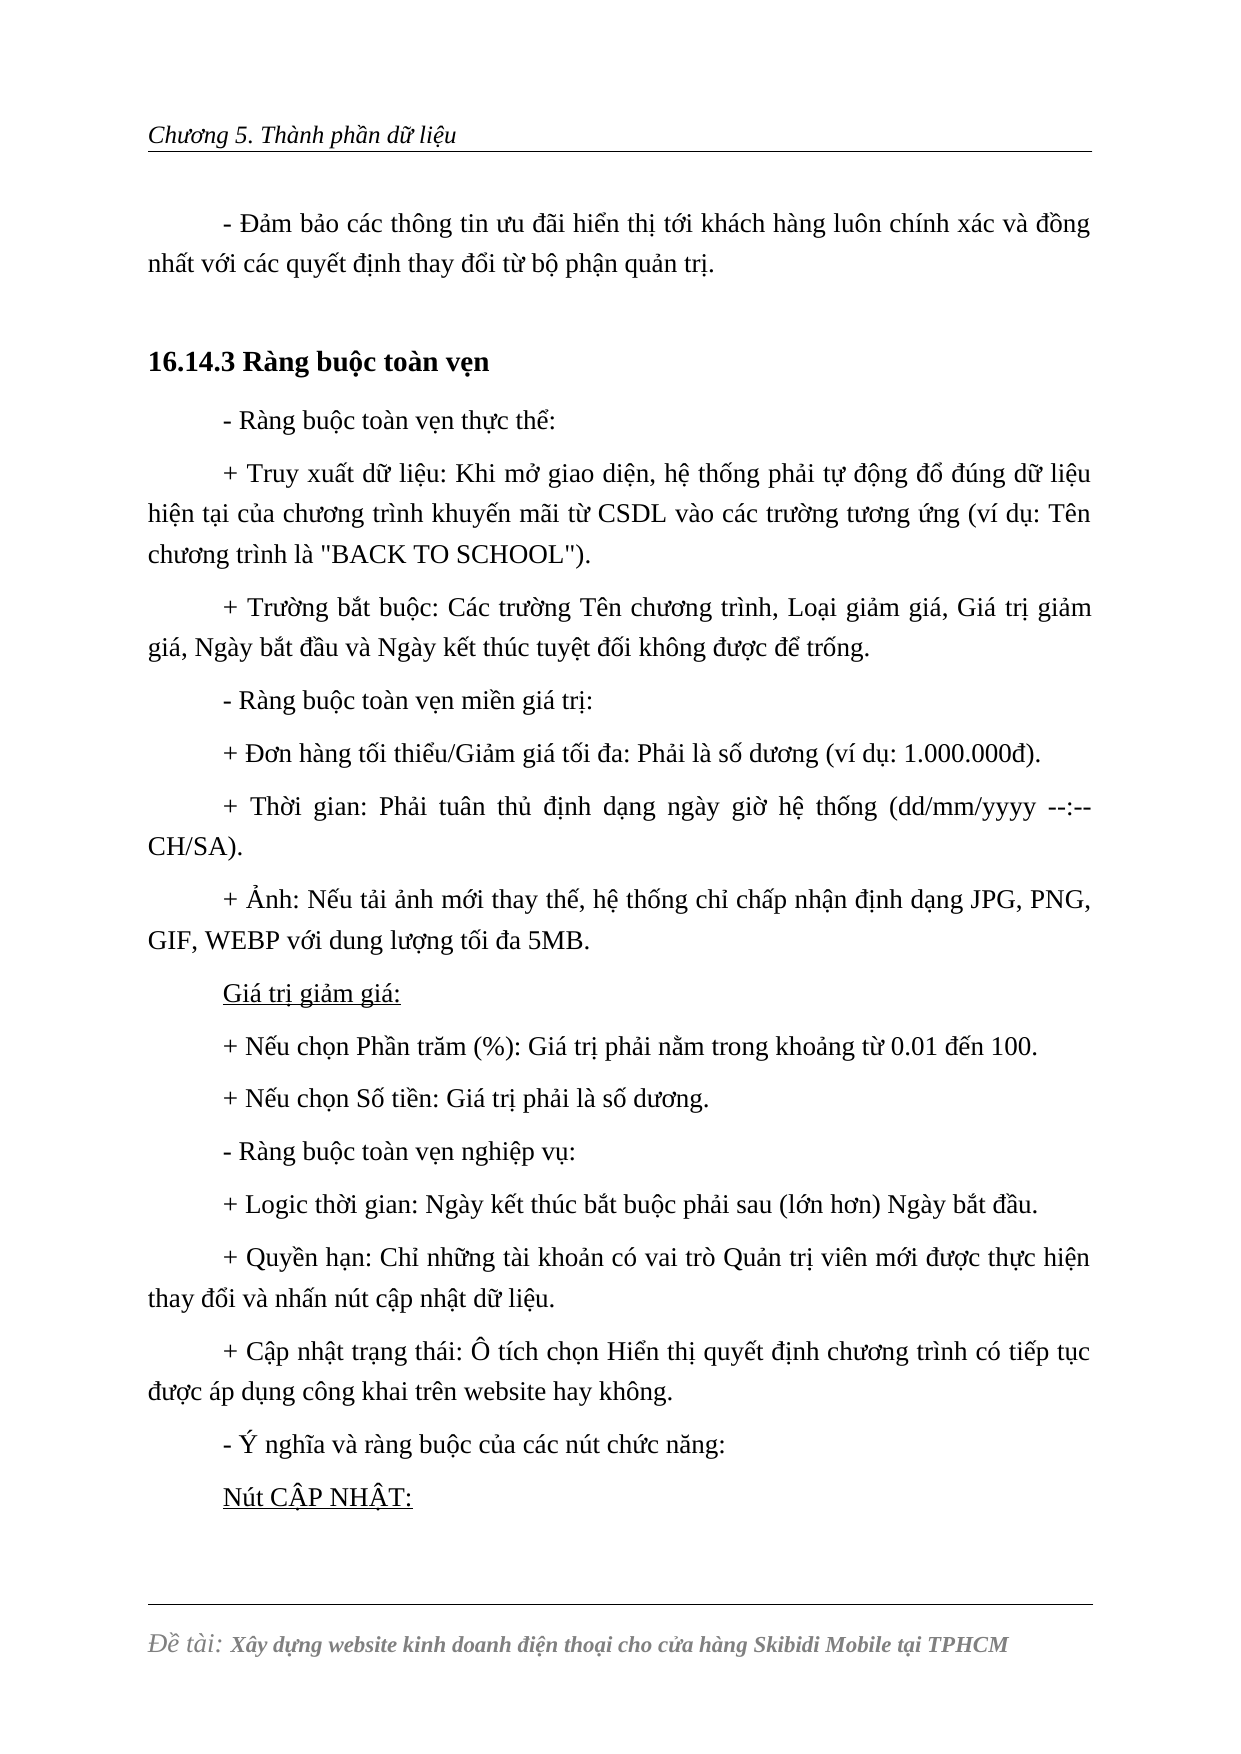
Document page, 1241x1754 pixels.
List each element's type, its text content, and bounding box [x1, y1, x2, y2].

text + Trường bắt buộc: Các trường Tên chương trình, Loại giảm giá, Giá trị giảm giá, Ngày bắt đầu và Ngày kết thúc tuyệt đối không được để trống. [148, 591, 1092, 662]
text + Truy xuất dữ liệu: Khi mở giao diện, hệ thống phải tự động đổ đúng dữ liệu hiện tại của chương trình khuyến mãi từ CSDL vào các trường tương ứng (ví dụ: Tên chương trình là "BACK TO SCHOOL"). [148, 457, 1092, 569]
text - Ý nghĩa và ràng buộc của các nút chức năng: [148, 1428, 1092, 1459]
text + Quyền hạn: Chỉ những tài khoản có vai trò Quản trị viên mới được thực hiện thay đổi và nhấn nút cập nhật dữ liệu. [148, 1241, 1092, 1313]
text Giá trị giảm giá: [148, 977, 1092, 1008]
text + Nếu chọn Phần trăm (%): Giá trị phải nằm trong khoảng từ 0.01 đến 100. [148, 1030, 1092, 1061]
text - Ràng buộc toàn vẹn thực thể: [148, 404, 1092, 435]
text + Ảnh: Nếu tải ảnh mới thay thế, hệ thống chỉ chấp nhận định dạng JPG, PNG, GIF, WEBP với dung lượng tối đa 5MB. [148, 883, 1092, 955]
text + Đơn hàng tối thiểu/Giảm giá tối đa: Phải là số dương (ví dụ: 1.000.000đ). [148, 737, 1092, 768]
text - Đảm bảo các thông tin ưu đãi hiển thị tới khách hàng luôn chính xác và đồng nhất với các quyết định thay đổi từ bộ phận quản trị. [148, 207, 1092, 278]
subtitle Ràng buộc toàn vẹn [148, 338, 1092, 379]
text - Ràng buộc toàn vẹn nghiệp vụ: [148, 1136, 1092, 1167]
text Nút CẬP NHẬT: [148, 1481, 1092, 1512]
text + Nếu chọn Số tiền: Giá trị phải là số dương. [148, 1083, 1092, 1114]
text + Thời gian: Phải tuân thủ định dạng ngày giờ hệ thống (dd/mm/yyyy --:-- CH/SA). [148, 790, 1092, 862]
text + Cập nhật trạng thái: Ô tích chọn Hiển thị quyết định chương trình có tiếp tục được áp dụng công khai trên website hay không. [148, 1335, 1092, 1406]
text - Ràng buộc toàn vẹn miền giá trị: [148, 684, 1092, 715]
text + Logic thời gian: Ngày kết thúc bắt buộc phải sau (lớn hơn) Ngày bắt đầu. [148, 1188, 1092, 1219]
